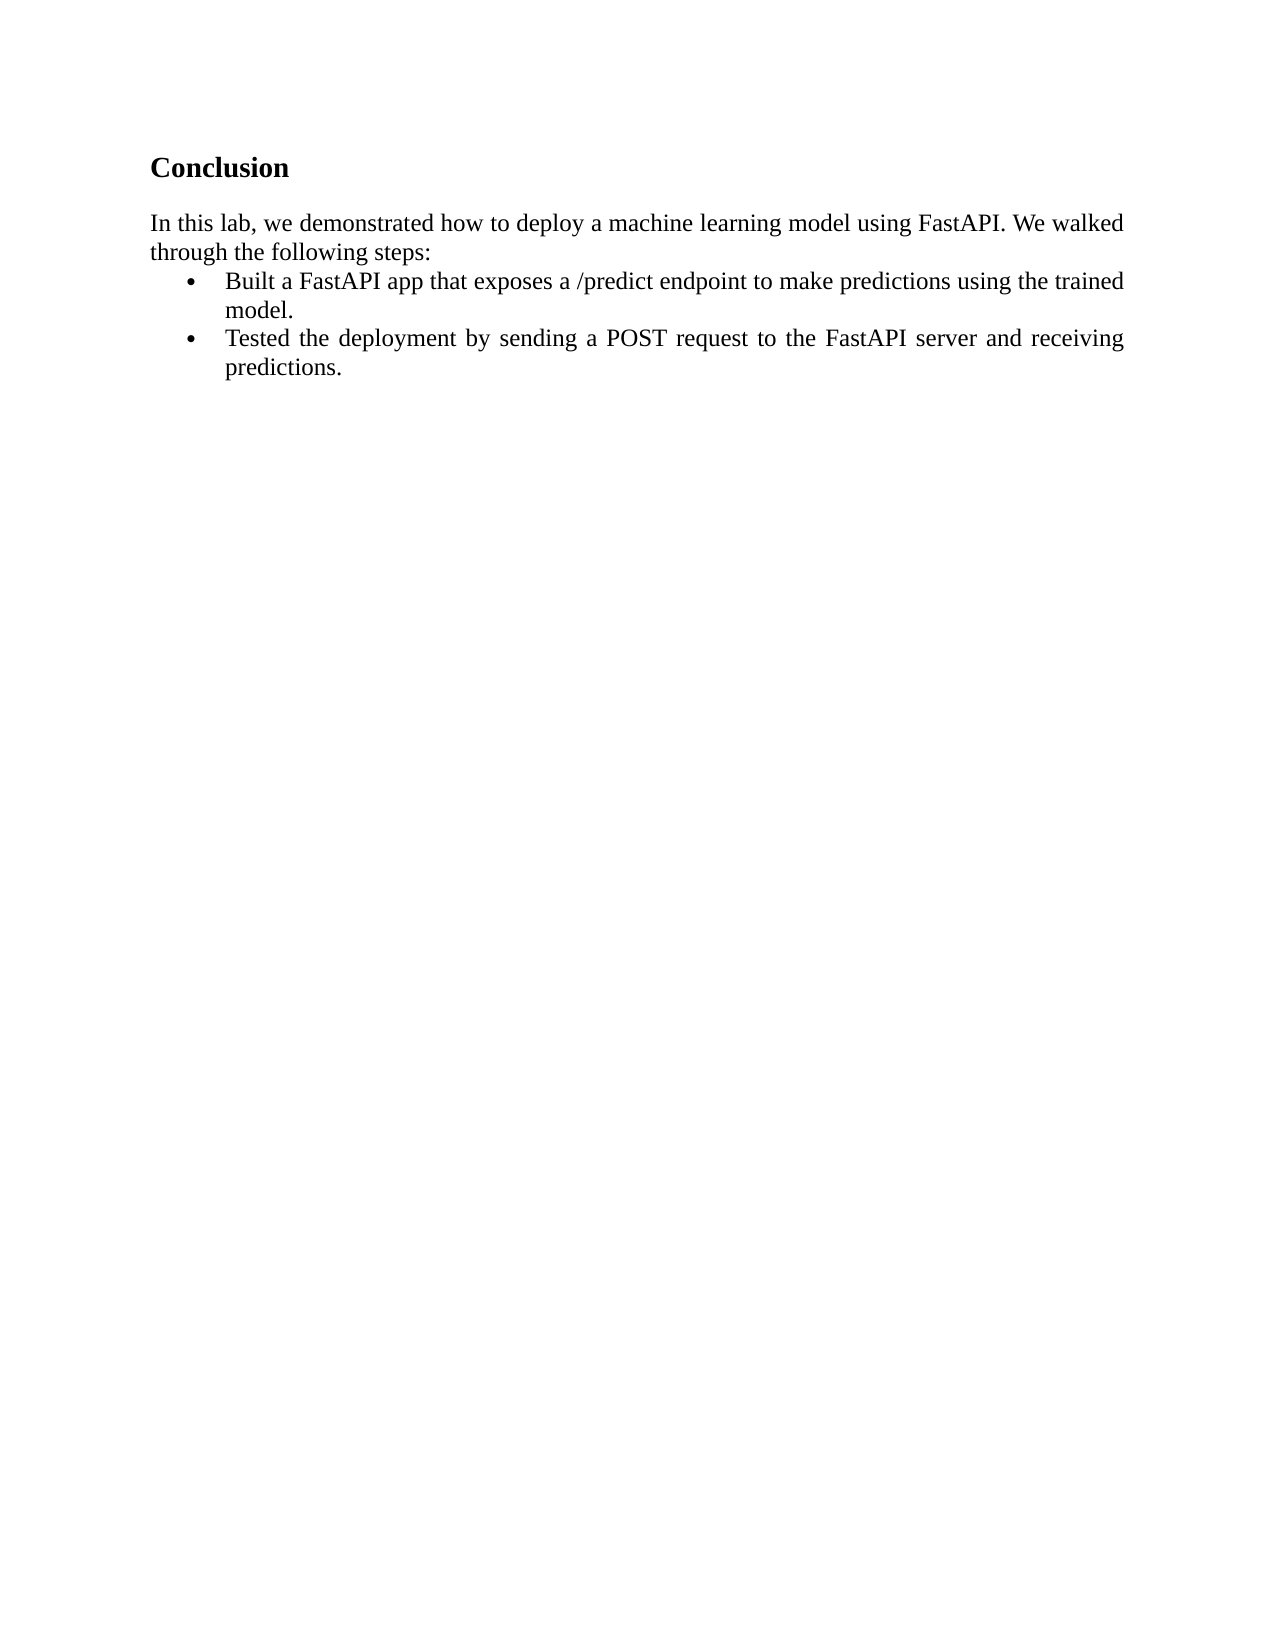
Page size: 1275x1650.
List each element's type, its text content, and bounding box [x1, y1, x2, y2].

list Tested the deployment by sending a POST request to the FastAPI server and receiving predictions. [187, 323, 1125, 381]
text Conclusion [150, 150, 1125, 183]
list Built a FastAPI app that exposes a /predict endpoint to make predictions using the trained model. [187, 266, 1125, 323]
text In this lab, we demonstrated how to deploy a machine learning model using FastAPI. We walked through the following steps: [150, 208, 1125, 266]
